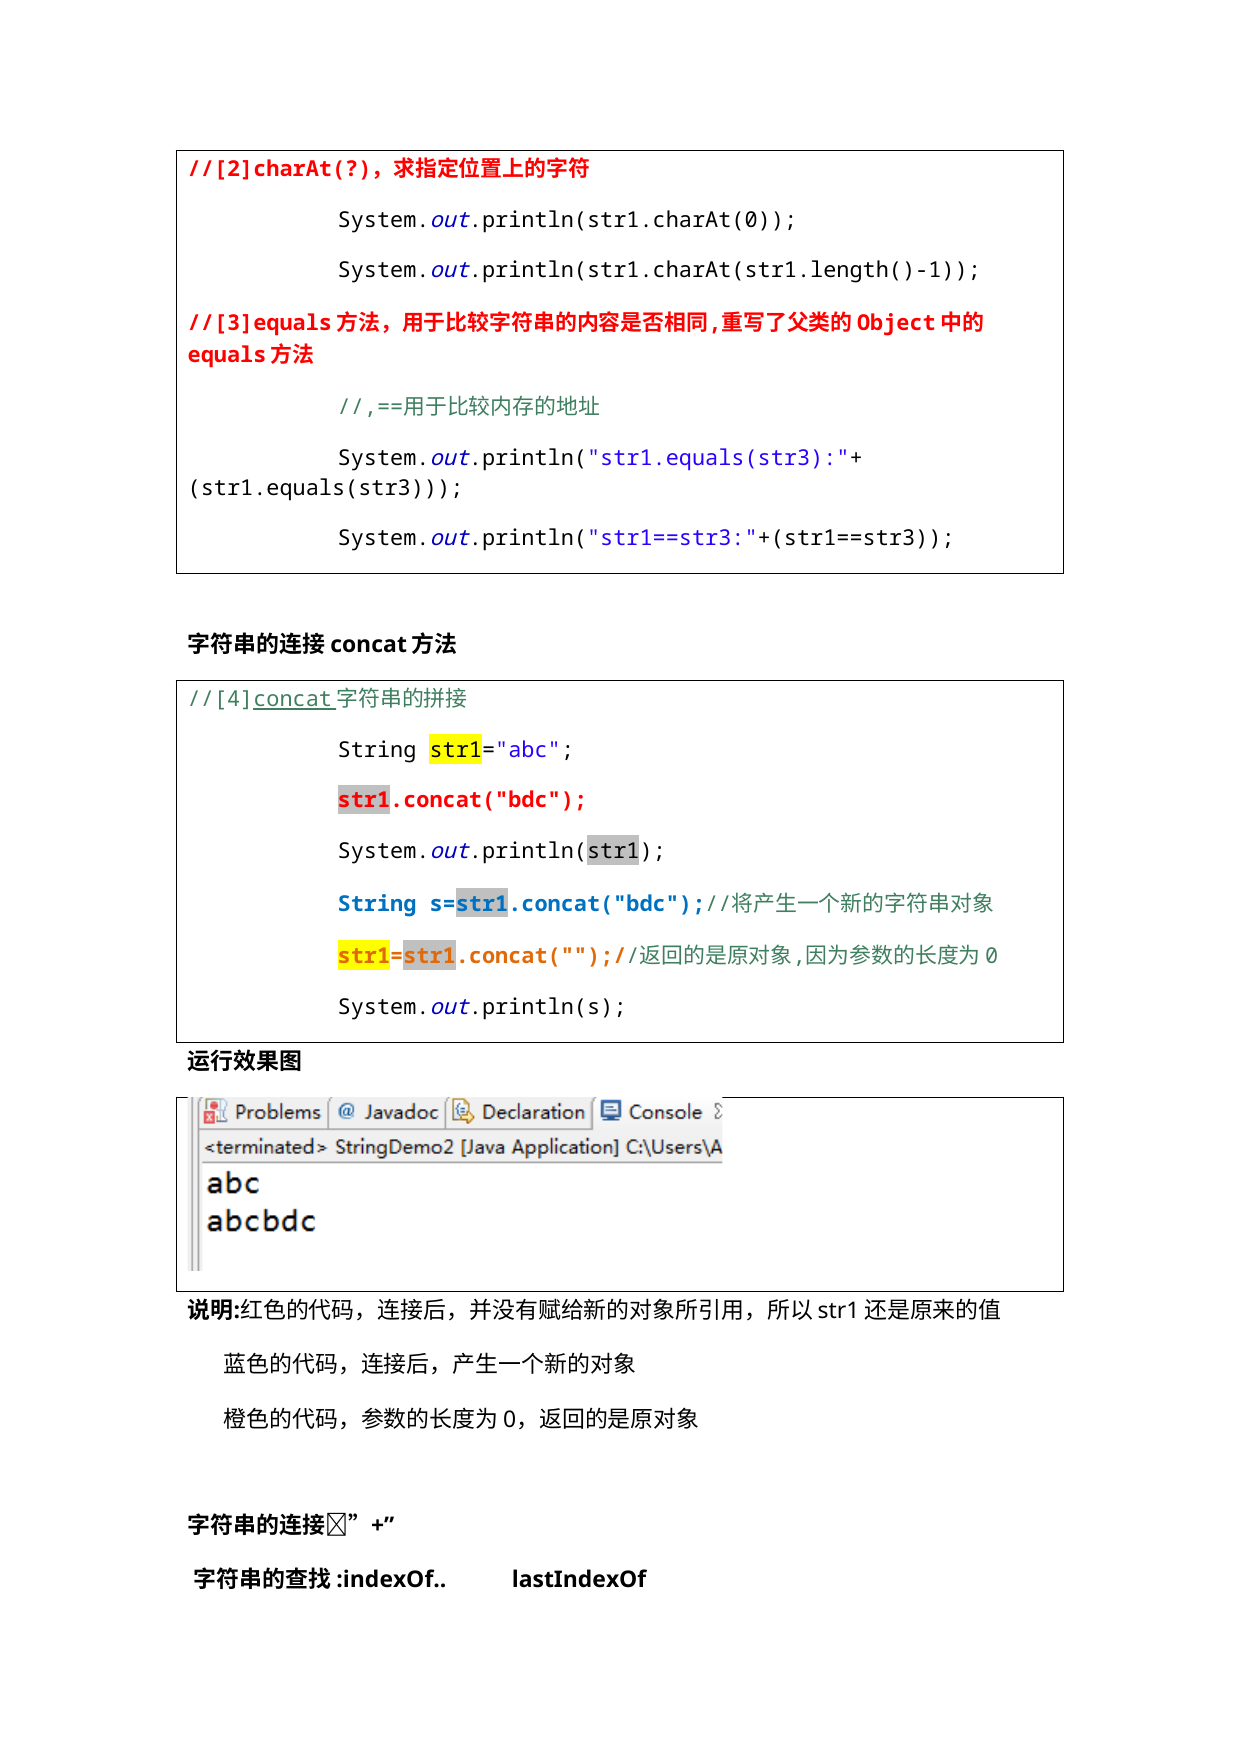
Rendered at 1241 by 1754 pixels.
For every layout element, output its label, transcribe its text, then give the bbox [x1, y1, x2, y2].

picture [187, 1097, 723, 1271]
text 橙色的代码，参数的长度为0，返回的是原对象 [187, 1400, 1053, 1434]
text 运行效果图 [187, 1043, 1053, 1076]
table_header [177, 1098, 1063, 1291]
text 蓝色的代码，连接后，产生一个新的对象 [187, 1346, 1053, 1379]
text 字符串的连接 concat方法 [187, 626, 1053, 659]
text 字符串的连接”+” [187, 1507, 1053, 1540]
table_header //[4]concat字符串的拼接 String str1="abc"; str1.concat("bdc"); System.out.println(str1); String s=str1.concat("bdc");//将产生一个新的字符串对象 str1=str1.concat("");//返回的是原对象,因为参数的长度为0 System.out.println(s); [177, 681, 1063, 1042]
text 说明:红色的代码，连接后，并没有赋给新的对象所引用，所以str1还是原来的值 [187, 1292, 1053, 1326]
text 字符串的查找 :indexOf.. lastIndexOf [187, 1561, 1053, 1594]
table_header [177, 151, 1063, 573]
